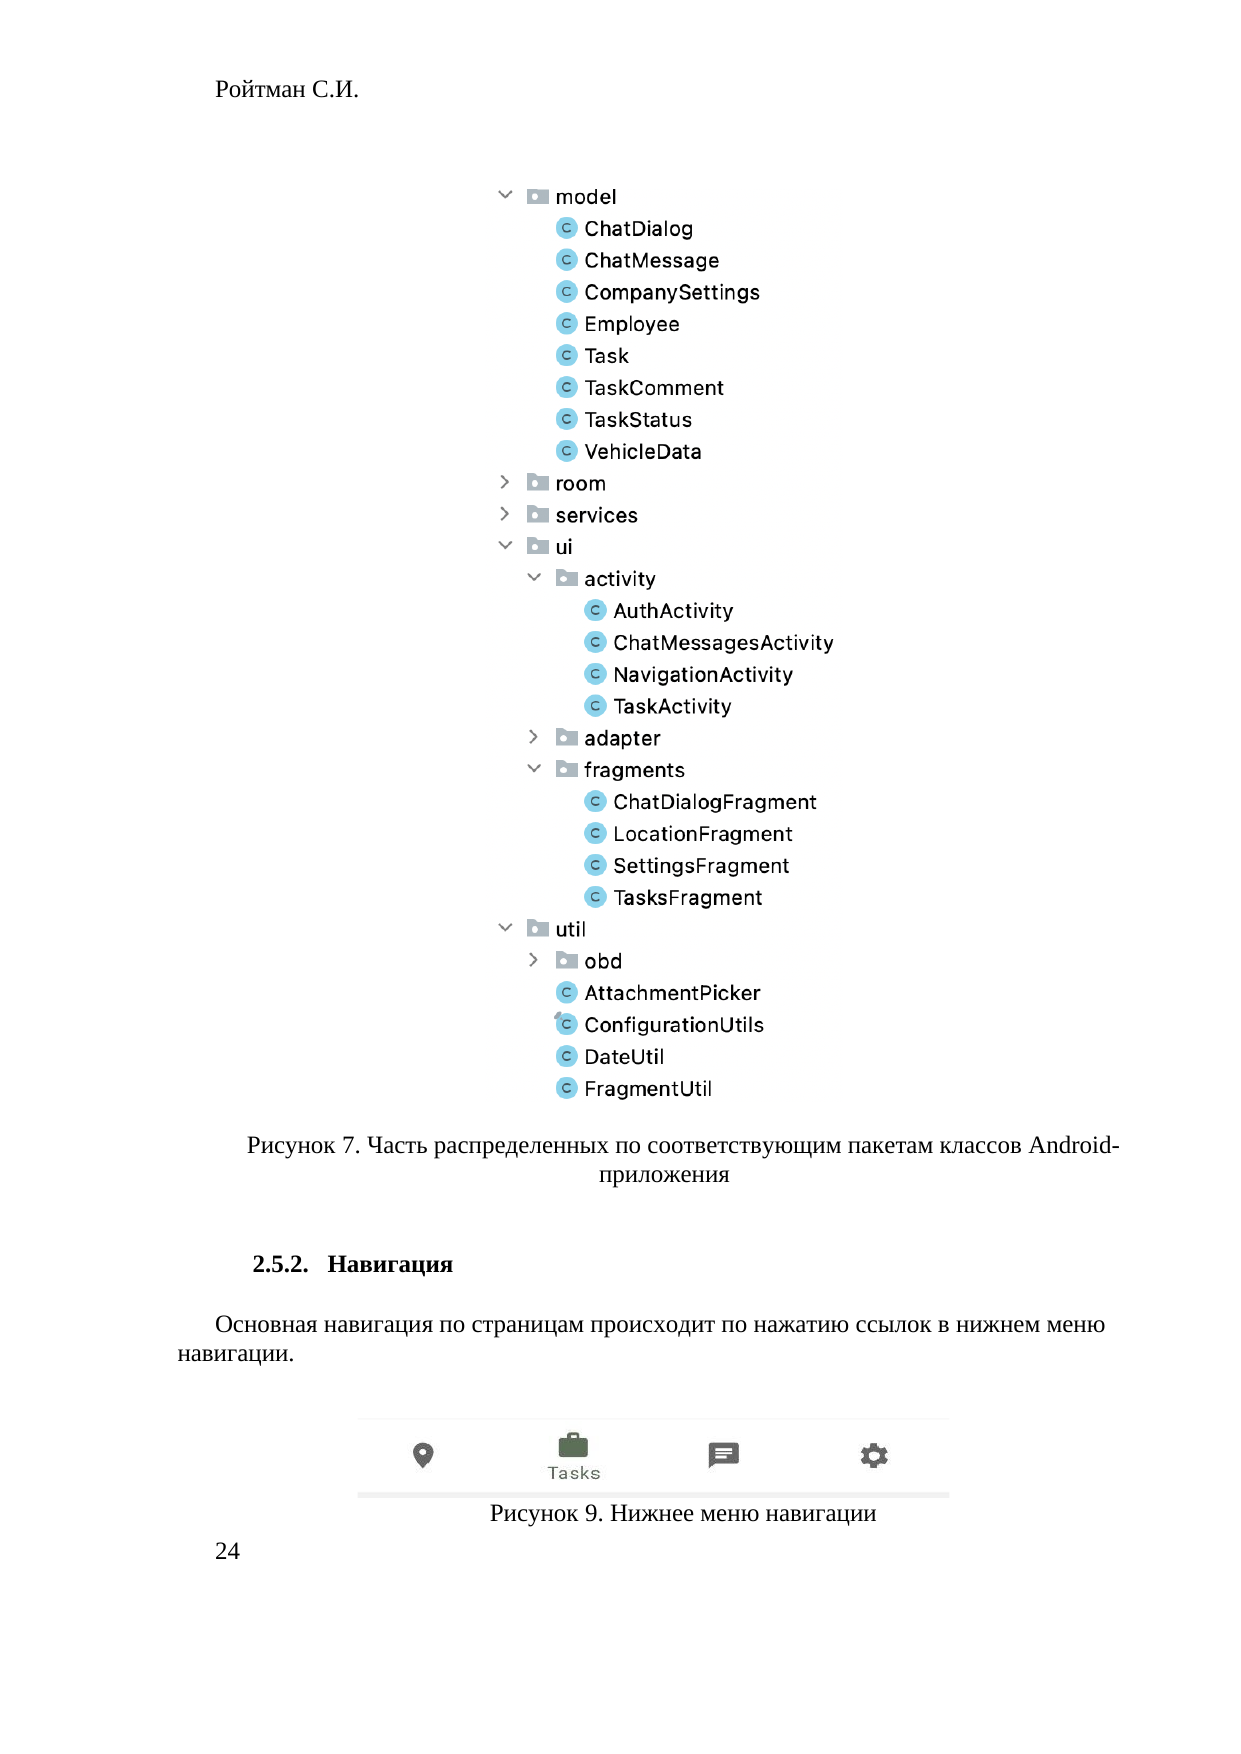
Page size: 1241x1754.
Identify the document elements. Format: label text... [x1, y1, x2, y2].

picture [357, 1418, 950, 1498]
picture [485, 189, 844, 1102]
text Рисунок 7. Часть распределенных по соответствующим пакетам классов Android-приложения [177, 1130, 1152, 1216]
text Основная навигация по страницам происходит по нажатию ссылок в нижнем меню навигации. [177, 1309, 1152, 1367]
subtitle Навигация [252, 1249, 1152, 1278]
